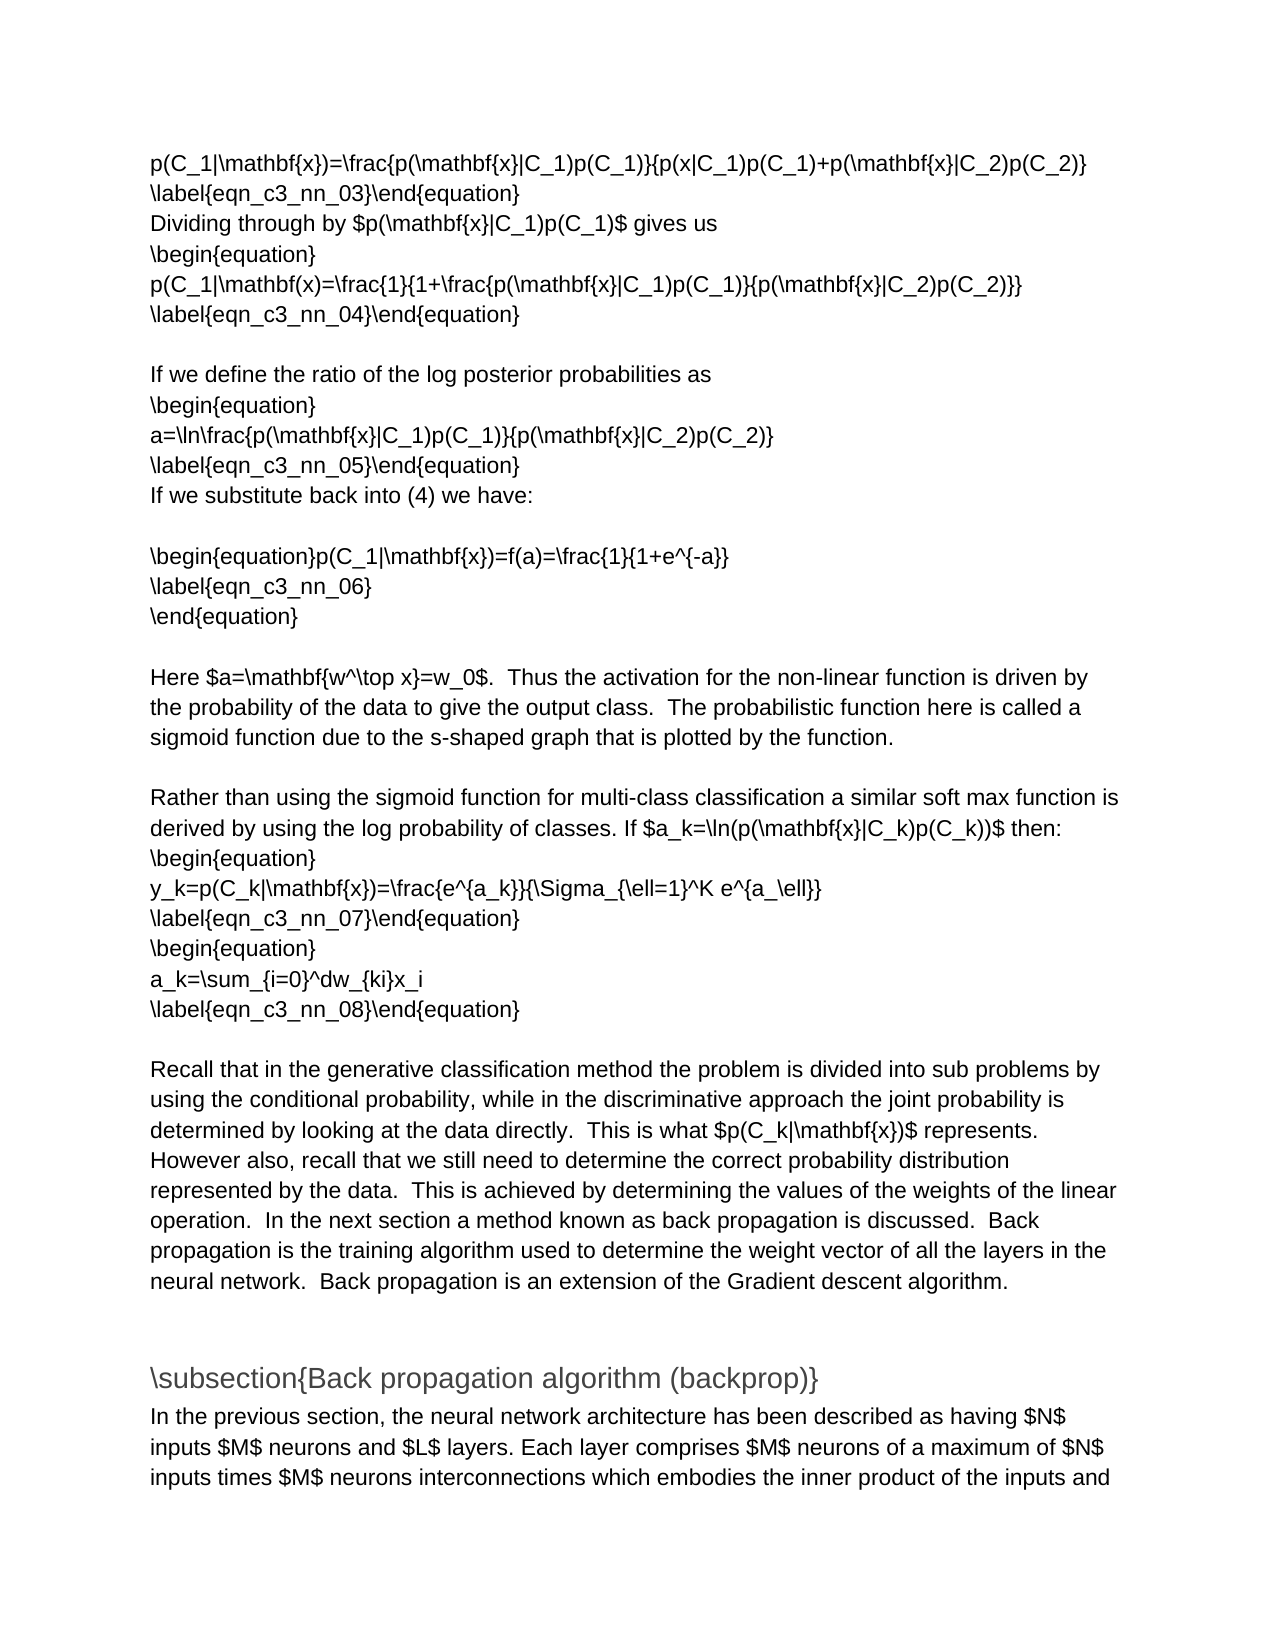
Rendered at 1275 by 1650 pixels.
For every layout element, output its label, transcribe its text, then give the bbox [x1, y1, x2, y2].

text Here $a=\mathbf{w^\top x}=w_0$. Thus the activation for the non-linear function is driven by the probability of the data to give the output class. The probabilistic function here is called a sigmoid function due to the s-shaped graph that is plotted by the function. [150, 663, 1125, 750]
text \label{eqn_c3_nn_07}\end{equation} [150, 905, 1125, 932]
text \label{eqn_c3_nn_04}\end{equation} [150, 301, 1125, 327]
text \label{eqn_c3_nn_05}\end{equation} [150, 452, 1125, 478]
text \begin{equation} [150, 241, 1125, 267]
subtitle \subsection{Back propagation algorithm (backprop)} [150, 1361, 1125, 1395]
text If we substitute back into (4) we have: [150, 482, 1125, 509]
text a=\ln\frac{p(\mathbf{x}|C_1)p(C_1)}{p(\mathbf{x}|C_2)p(C_2)} [150, 422, 1125, 448]
text If we define the ratio of the log posterior probabilities as [150, 361, 1125, 388]
text \begin{equation} [150, 935, 1125, 962]
text \label{eqn_c3_nn_08}\end{equation} [150, 996, 1125, 1022]
text \begin{equation} [150, 845, 1125, 871]
text p(C_1|\mathbf{x})=\frac{p(\mathbf{x}|C_1)p(C_1)}{p(x|C_1)p(C_1)+p(\mathbf{x}|C_2)p(C_2)} [150, 150, 1125, 176]
text y_k=p(C_k|\mathbf{x})=\frac{e^{a_k}}{\Sigma_{\ell=1}^K e^{a_\ell}} [150, 875, 1125, 901]
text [150, 1403, 1125, 1490]
text p(C_1|\mathbf(x)=\frac{1}{1+\frac{p(\mathbf{x}|C_1)p(C_1)}{p(\mathbf{x}|C_2)p(C_2)}} [150, 271, 1125, 297]
text a_k=\sum_{i=0}^dw_{ki}x_i [150, 966, 1125, 992]
text \begin{equation} [150, 392, 1125, 418]
text \label{eqn_c3_nn_06} [150, 573, 1125, 599]
text Dividing through by $p(\mathbf{x}|C_1)p(C_1)$ gives us [150, 210, 1125, 237]
text \begin{equation}p(C_1|\mathbf{x})=f(a)=\frac{1}{1+e^{-a}} [150, 543, 1125, 569]
text \label{eqn_c3_nn_03}\end{equation} [150, 180, 1125, 207]
text Recall that in the generative classification method the problem is divided into sub problems by using the conditional probability, while in the discriminative approach the joint probability is determined by looking at the data directly. This is what $p(C_k|\mathbf{x})$ represents. However also, recall that we still need to determine the correct probability distribution represented by the data. This is achieved by determining the values of the weights of the linear operation. In the next section a method known as back propagation is discussed. Back propagation is the training algorithm used to determine the weight vector of all the layers in the neural network. Back propagation is an extension of the Gradient descent algorithm. [150, 1056, 1125, 1294]
text Rather than using the sigmoid function for multi-class classification a similar soft max function is derived by using the log probability of classes. If $a_k=\ln(p(\mathbf{x}|C_k)p(C_k))$ then: [150, 784, 1125, 841]
text \end{equation} [150, 603, 1125, 629]
